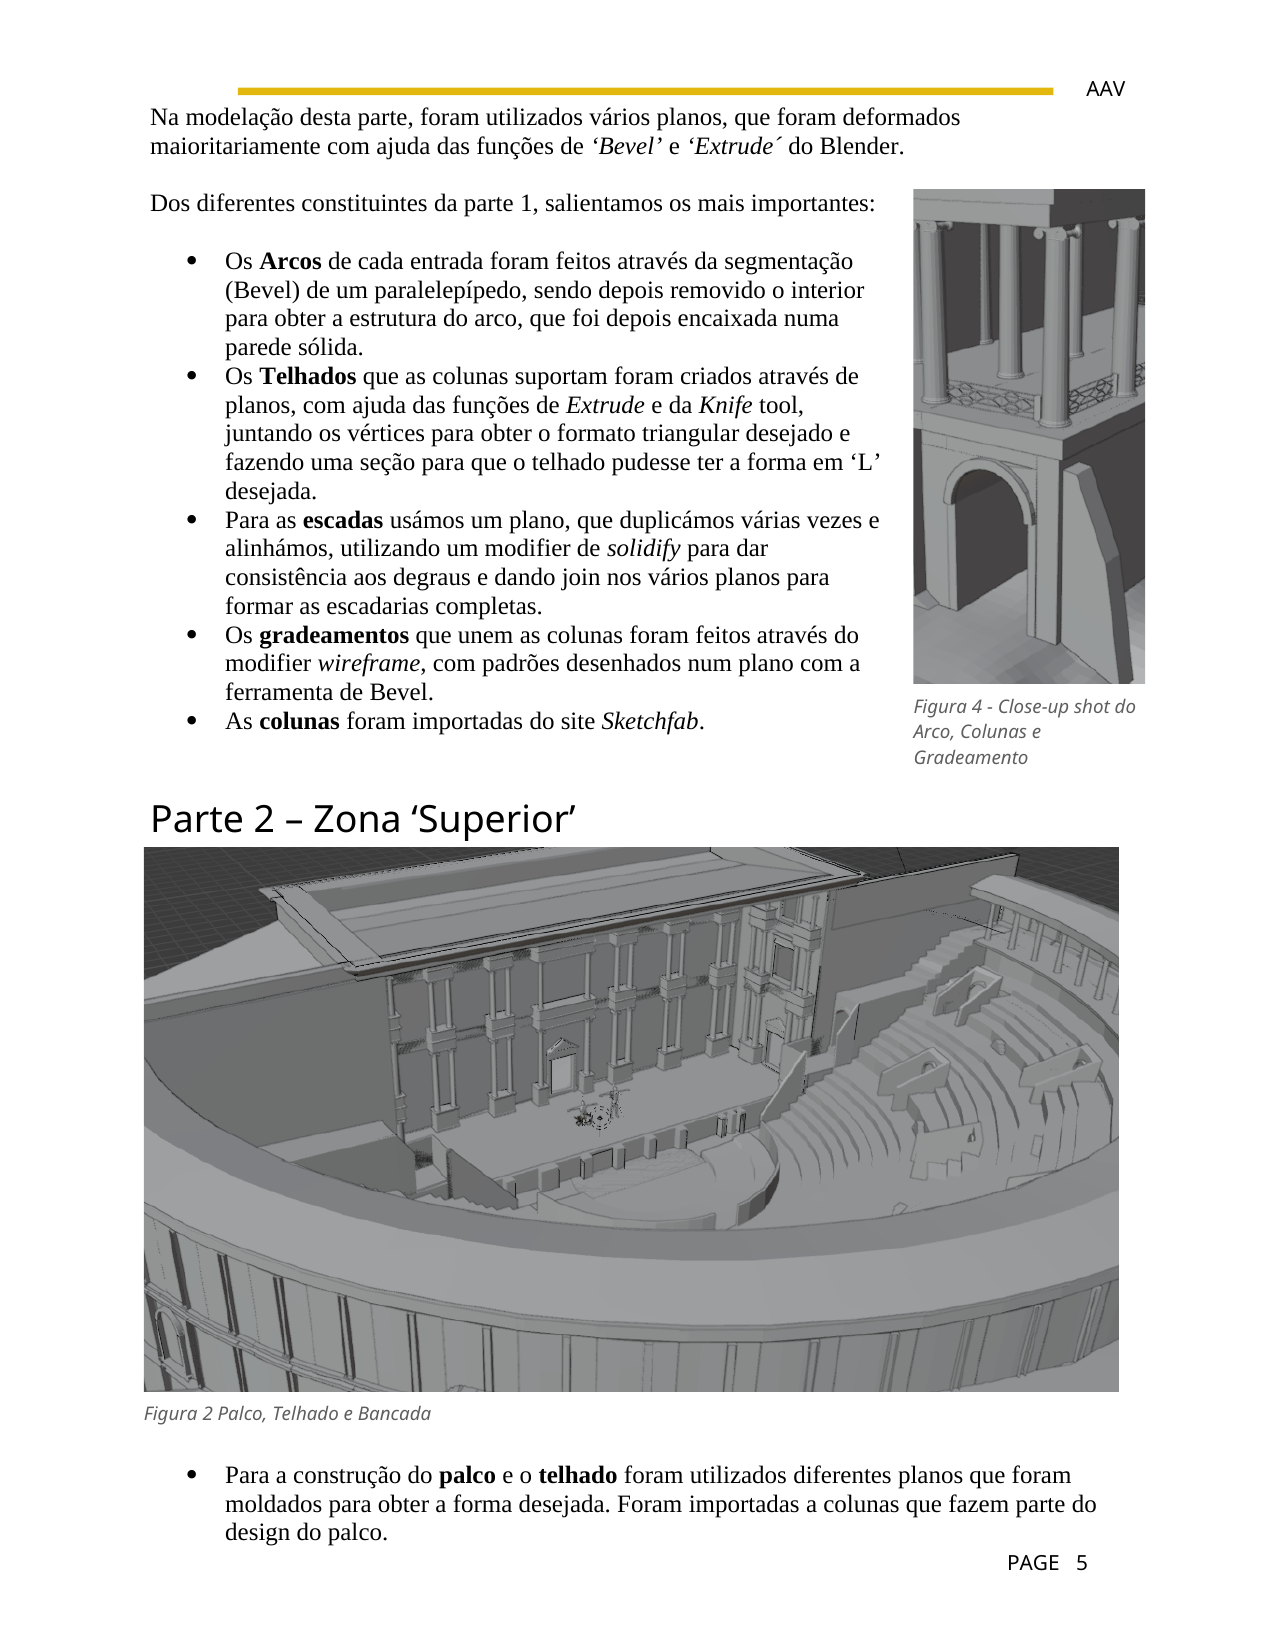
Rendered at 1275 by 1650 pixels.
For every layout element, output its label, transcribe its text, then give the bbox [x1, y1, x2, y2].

text Na modelação desta parte, foram utilizados vários planos, que foram deformados maioritariamente com ajuda das funções de ‘Bevel’ e ‘Extrude´ do Blender. [150, 102, 1125, 160]
subtitle Parte 2 – Zona ‘Superior’ [150, 792, 1125, 843]
list As colunas foram importadas do site Sketchfab. [187, 706, 913, 735]
picture [913, 189, 1146, 684]
list Para as escadas usámos um plano, que duplicámos várias vezes e alinhámos, utilizando um modifier de solidify para dar consistência aos degraus e dando join nos vários planos para formar as escadarias completas. [187, 505, 913, 620]
list Os gradeamentos que unem as colunas foram feitos através do modifier wireframe, com padrões desenhados num plano com a ferramenta de Bevel. [187, 620, 1125, 706]
list Os Arcos de cada entrada foram feitos através da segmentação (Bevel) de um paralelepípedo, sendo depois removido o interior para obter a estrutura do arco, que foi depois encaixada numa parede sólida. [187, 246, 913, 361]
picture [143, 847, 1119, 1392]
list Para a construção do palco e o telhado foram utilizados diferentes planos que foram moldados para obter a forma desejada. Foram importadas a colunas que fazem parte do design do palco. [187, 1460, 1125, 1546]
text Dos diferentes constituintes da parte 1, salientamos os mais importantes: [150, 188, 1125, 217]
list Os Telhados que as colunas suportam foram criados através de planos, com ajuda das funções de Extrude e da Knife tool, juntando os vértices para obter o formato triangular desejado e fazendo uma seção para que o telhado pudesse ter a forma em ‘L’ desejada. [187, 361, 913, 505]
